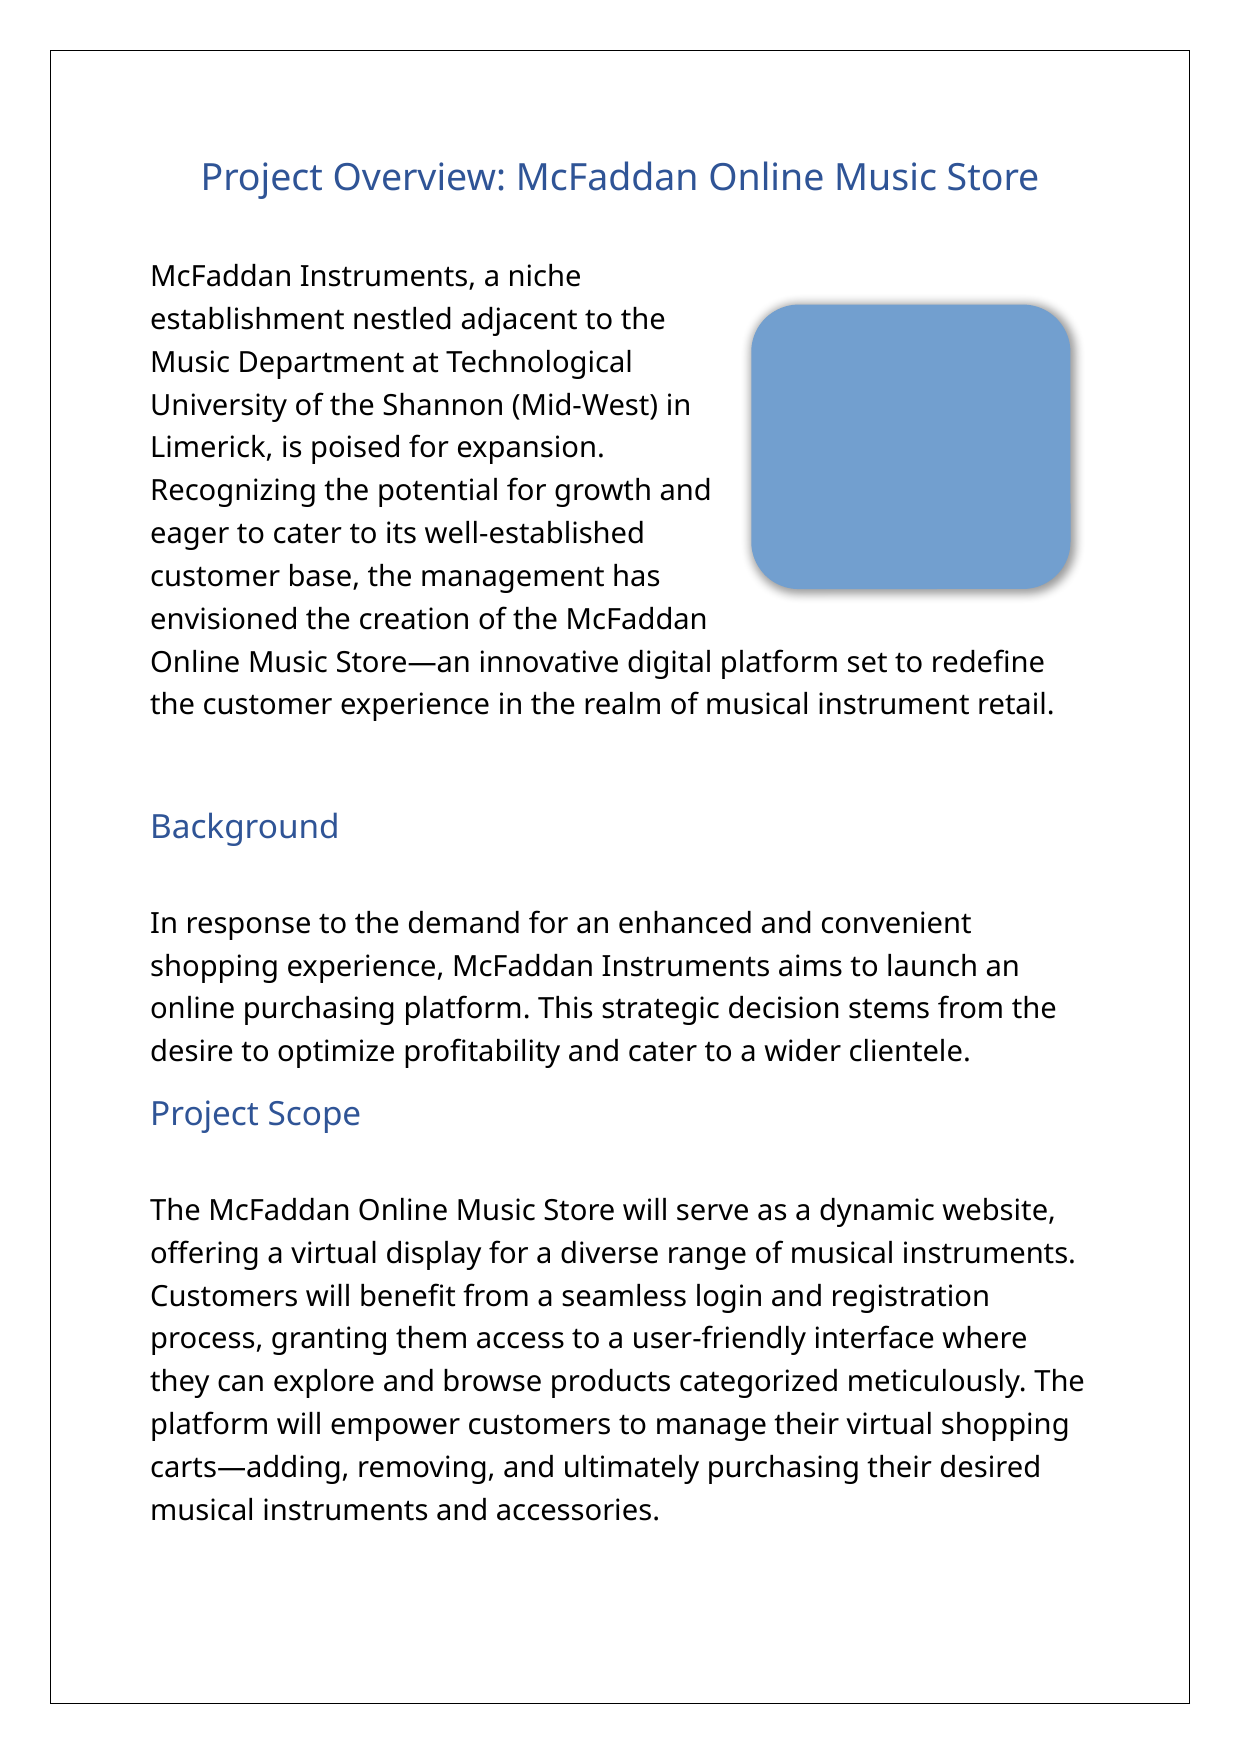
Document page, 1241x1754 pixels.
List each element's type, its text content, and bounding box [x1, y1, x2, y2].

text In response to the demand for an enhanced and convenient shopping experience, McFaddan Instruments aims to launch an online purchasing platform. This strategic decision stems from the desire to optimize profitability and cater to a wider clientele. [150, 902, 1090, 1070]
subtitle Background [150, 803, 1090, 848]
text The McFaddan Online Music Store will serve as a dynamic website, offering a virtual display for a diverse range of musical instruments. Customers will benefit from a seamless login and registration process, granting them access to a user-friendly interface where they can explore and browse products categorized meticulously. The platform will empower customers to manage their virtual shopping carts—adding, removing, and ultimately purchasing their desired musical instruments and accessories. [150, 1189, 1090, 1529]
subtitle Project Scope [150, 1090, 1090, 1135]
subtitle Project Overview: McFaddan Online Music Store [150, 150, 1090, 201]
text McFaddan Instruments, a niche establishment nestled adjacent to the Music Department at Technological University of the Shannon (Mid-West) in Limerick, is poised for expansion. Recognizing the potential for growth and eager to cater to its well-established customer base, the management has envisioned the creation of the McFaddan Online Music Store—an innovative digital platform set to redefine the customer experience in the realm of musical instrument retail. [150, 256, 1090, 723]
